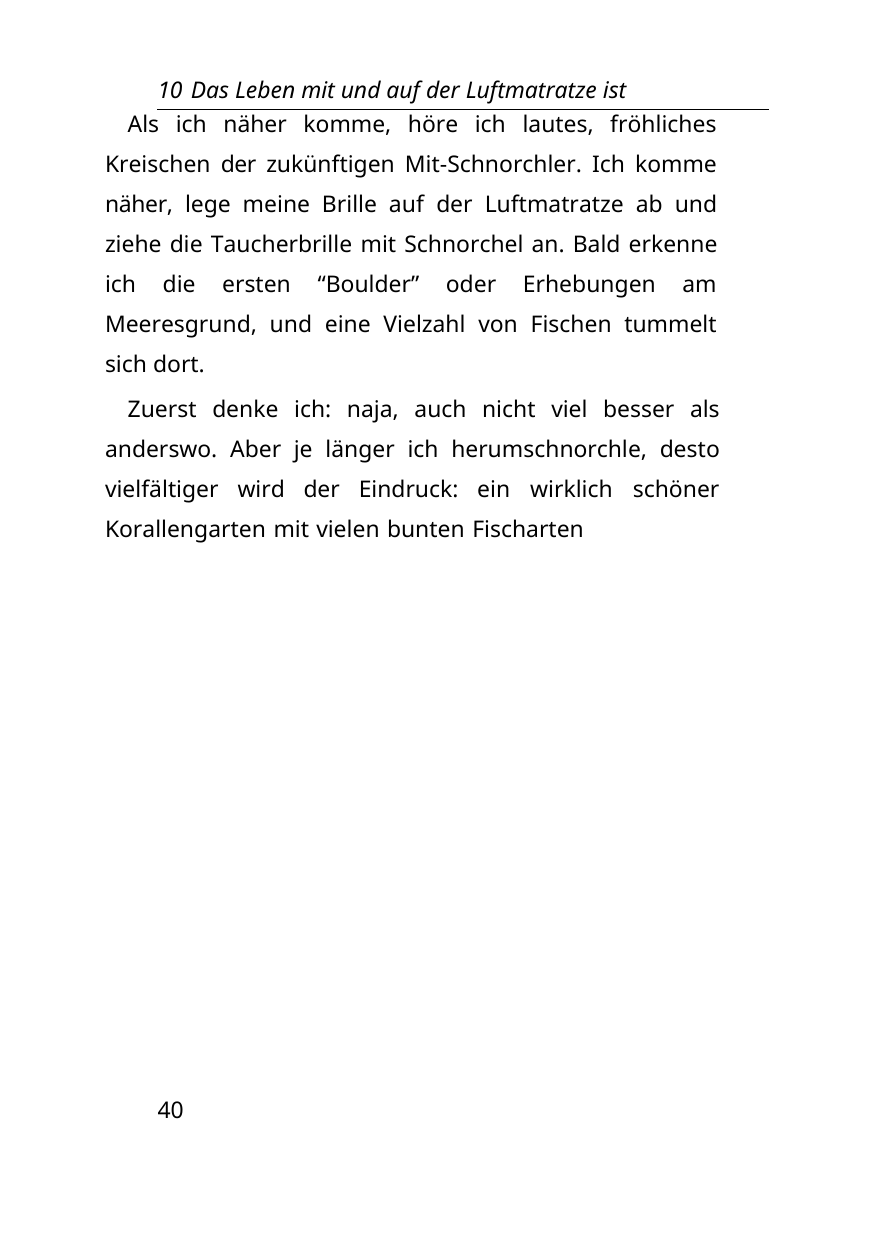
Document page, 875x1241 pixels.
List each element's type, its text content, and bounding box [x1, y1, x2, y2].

text Zuerst denke ich: naja, auch nicht viel besser als anderswo. Aber je länger ich herumschnorchle, desto vielfältiger wird der Eindruck: ein wirklich schöner Korallengarten mit vielen bunten Fischarten [105, 393, 720, 544]
text Als ich näher komme, höre ich lautes, fröhliches Kreischen der zukünftigen Mit-Schnorchler. Ich komme näher, lege meine Brille auf der Luftmatratze ab und ziehe die Taucherbrille mit Schnorchel an. Bald erkenne ich die ersten “Boulder” oder Erhebungen am Meeresgrund, und eine Vielzahl von Fischen tummelt sich dort. [105, 108, 717, 379]
